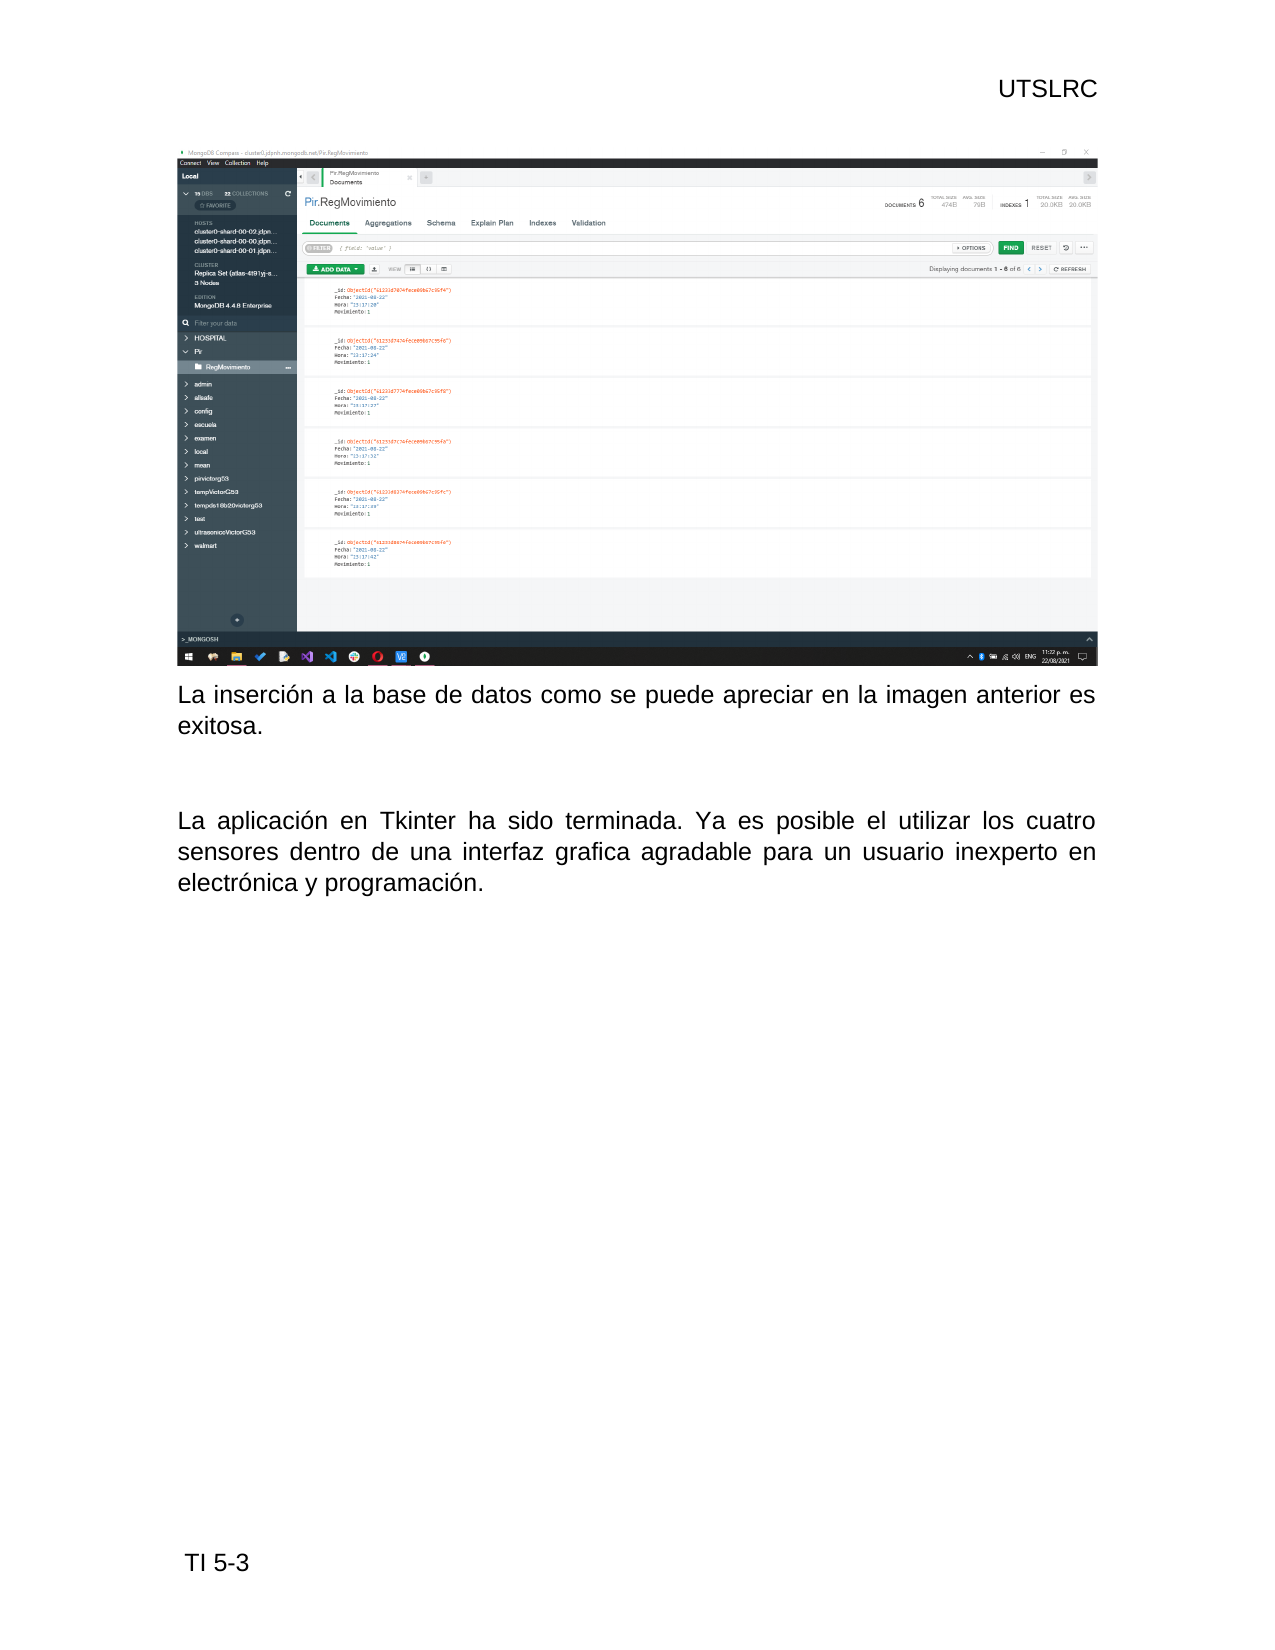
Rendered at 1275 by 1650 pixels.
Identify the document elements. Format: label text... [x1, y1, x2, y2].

text La aplicación en Tkinter ha sido terminada. Ya es posible el utilizar los cuatro sensores dentro de una interfaz grafica agradable para un usuario inexperto en electrónica y programación. [177, 806, 1098, 897]
text La inserción a la base de datos como se puede apreciar en la imagen anterior es exitosa. [177, 680, 1098, 739]
picture [177, 147, 1098, 666]
